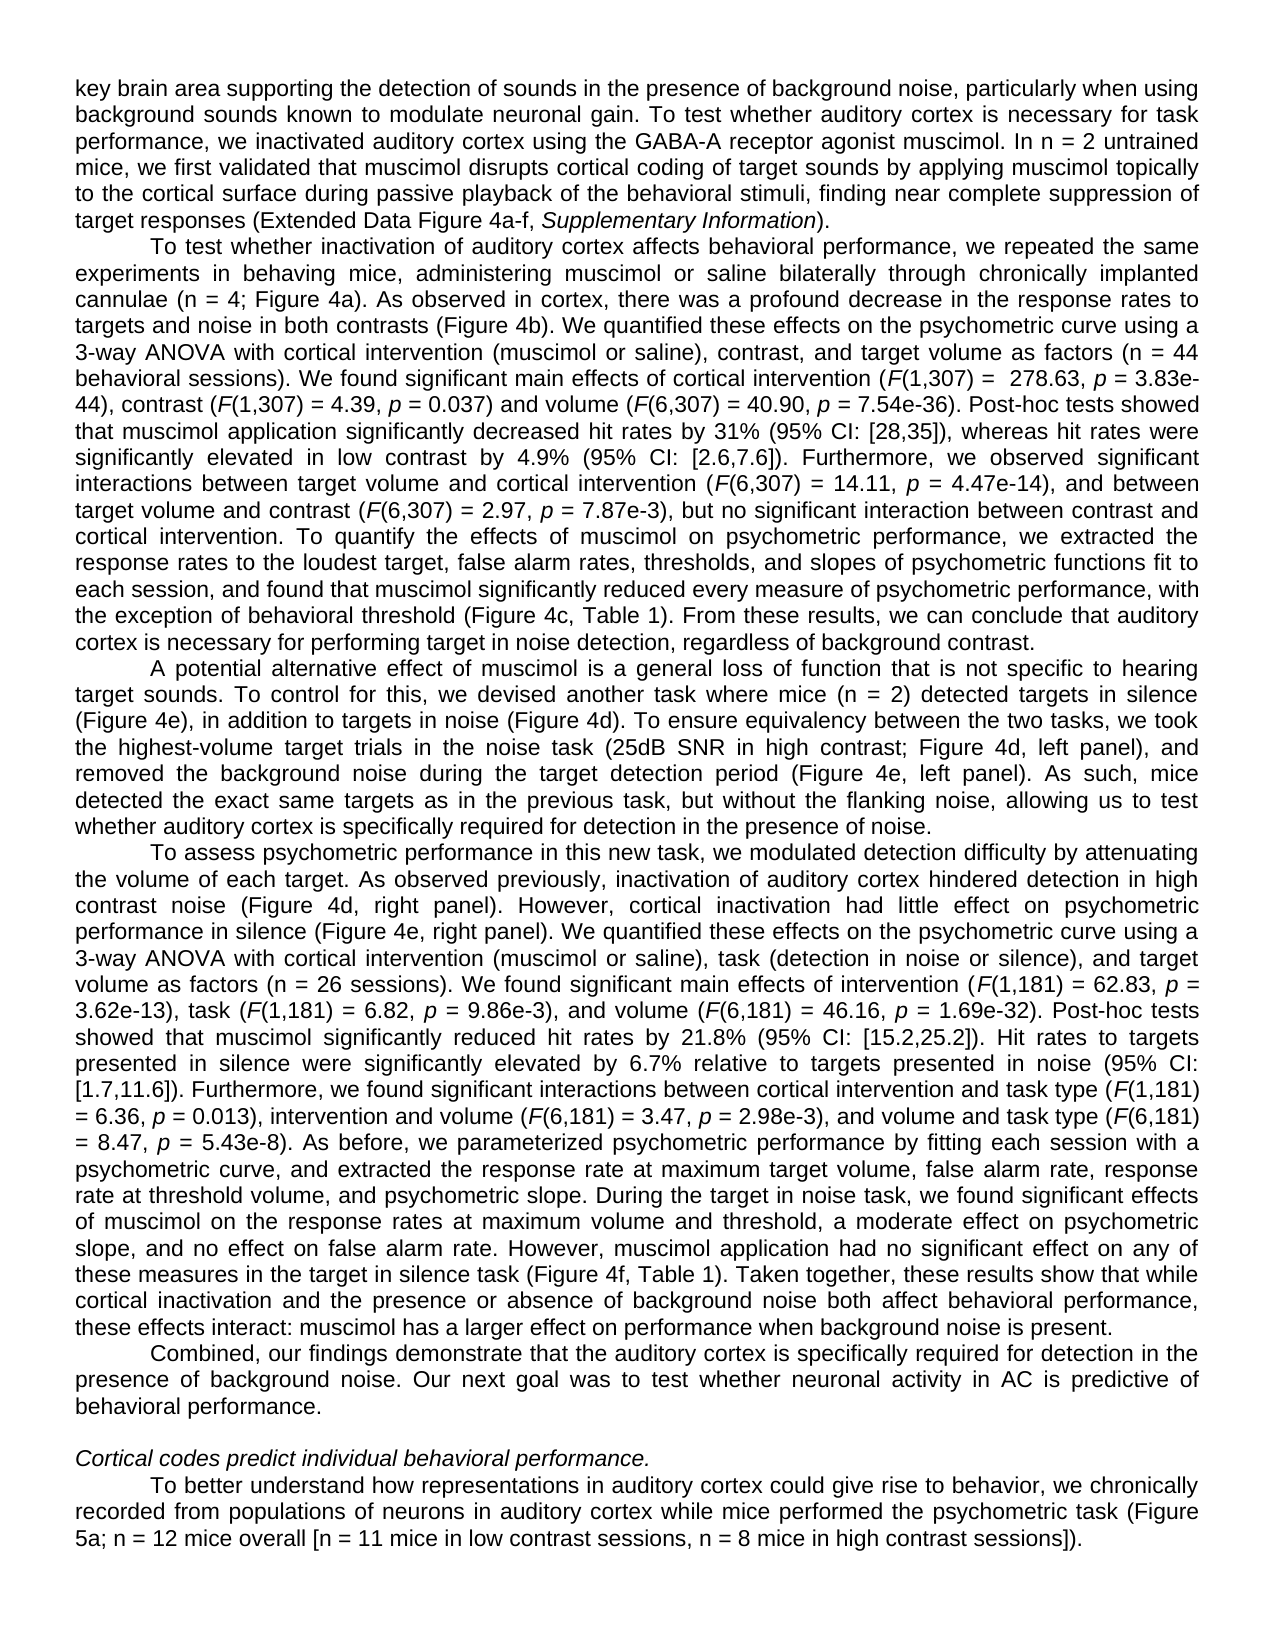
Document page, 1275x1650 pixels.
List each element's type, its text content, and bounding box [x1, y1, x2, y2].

text A potential alternative effect of muscimol is a general loss of function that is not specific to hearing target sounds. To control for this, we devised another task where mice (n = 2) detected targets in silence (Figure 4e), in addition to targets in noise (Figure 4d). To ensure equivalency between the two tasks, we took the highest-volume target trials in the noise task (25dB SNR in high contrast; Figure 4d, left panel), and removed the background noise during the target detection period (Figure 4e, left panel). As such, mice detected the exact same targets as in the previous task, but without the flanking noise, allowing us to test whether auditory cortex is specifically required for detection in the presence of noise. [75, 655, 1200, 839]
text key brain area supporting the detection of sounds in the presence of background noise, particularly when using background sounds known to modulate neuronal gain. To test whether auditory cortex is necessary for task performance, we inactivated auditory cortex using the GABA-A receptor agonist muscimol. In n = 2 untrained mice, we first validated that muscimol disrupts cortical coding of target sounds by applying muscimol topically to the cortical surface during passive playback of the behavioral stimuli, finding near complete suppression of target responses (Extended Data Figure 4a-f, Supplementary Information). [75, 75, 1200, 233]
text Cortical codes predict individual behavioral performance. [75, 1445, 1200, 1472]
text Combined, our findings demonstrate that the auditory cortex is specifically required for detection in the presence of background noise. Our next goal was to test whether neuronal activity in AC is predictive of behavioral performance. [75, 1340, 1200, 1419]
text To assess psychometric performance in this new task, we modulated detection difficulty by attenuating the volume of each target. As observed previously, inactivation of auditory cortex hindered detection in high contrast noise (Figure 4d, right panel). However, cortical inactivation had little effect on psychometric performance in silence (Figure 4e, right panel). We quantified these effects on the psychometric curve using a 3-way ANOVA with cortical intervention (muscimol or saline), task (detection in noise or silence), and target volume as factors (n = 26 sessions). We found significant main effects of intervention (F(1,181) = 62.83, p = 3.62e-13), task (F(1,181) = 6.82, p = 9.86e-3), and volume (F(6,181) = 46.16, p = 1.69e-32). Post-hoc tests showed that muscimol significantly reduced hit rates by 21.8% (95% CI: [15.2,25.2]). Hit rates to targets presented in silence were significantly elevated by 6.7% relative to targets presented in noise (95% CI: [1.7,11.6]). Furthermore, we found significant interactions between cortical intervention and task type (F(1,181) = 6.36, p = 0.013), intervention and volume (F(6,181) = 3.47, p = 2.98e-3), and volume and task type (F(6,181) = 8.47, p = 5.43e-8). As before, we parameterized psychometric performance by fitting each session with a psychometric curve, and extracted the response rate at maximum target volume, false alarm rate, response rate at threshold volume, and psychometric slope. During the target in noise task, we found significant effects of muscimol on the response rates at maximum volume and threshold, a moderate effect on psychometric slope, and no effect on false alarm rate. However, muscimol application had no significant effect on any of these measures in the target in silence task (Figure 4f, Table 1). Taken together, these results show that while cortical inactivation and the presence or absence of background noise both affect behavioral performance, these effects interact: muscimol has a larger effect on performance when background noise is present. [75, 839, 1200, 1340]
text To better understand how representations in auditory cortex could give rise to behavior, we chronically recorded from populations of neurons in auditory cortex while mice performed the psychometric task (Figure 5a; n = 12 mice overall [n = 11 mice in low contrast sessions, n = 8 mice in high contrast sessions]). [75, 1472, 1200, 1551]
text To test whether inactivation of auditory cortex affects behavioral performance, we repeated the same experiments in behaving mice, administering muscimol or saline bilaterally through chronically implanted cannulae (n = 4; Figure 4a). As observed in cortex, there was a profound decrease in the response rates to targets and noise in both contrasts (Figure 4b). We quantified these effects on the psychometric curve using a 3-way ANOVA with cortical intervention (muscimol or saline), contrast, and target volume as factors (n = 44 behavioral sessions). We found significant main effects of cortical intervention (F(1,307) = 278.63, p = 3.83e-44), contrast (F(1,307) = 4.39, p = 0.037) and volume (F(6,307) = 40.90, p = 7.54e-36). Post-hoc tests showed that muscimol application significantly decreased hit rates by 31% (95% CI: [28,35]), whereas hit rates were significantly elevated in low contrast by 4.9% (95% CI: [2.6,7.6]). Furthermore, we observed significant interactions between target volume and cortical intervention (F(6,307) = 14.11, p = 4.47e-14), and between target volume and contrast (F(6,307) = 2.97, p = 7.87e-3), but no significant interaction between contrast and cortical intervention. To quantify the effects of muscimol on psychometric performance, we extracted the response rates to the loudest target, false alarm rates, thresholds, and slopes of psychometric functions fit to each session, and found that muscimol significantly reduced every measure of psychometric performance, with the exception of behavioral threshold (Figure 4c, Table 1). From these results, we can conclude that auditory cortex is necessary for performing target in noise detection, regardless of background contrast. [75, 233, 1200, 655]
